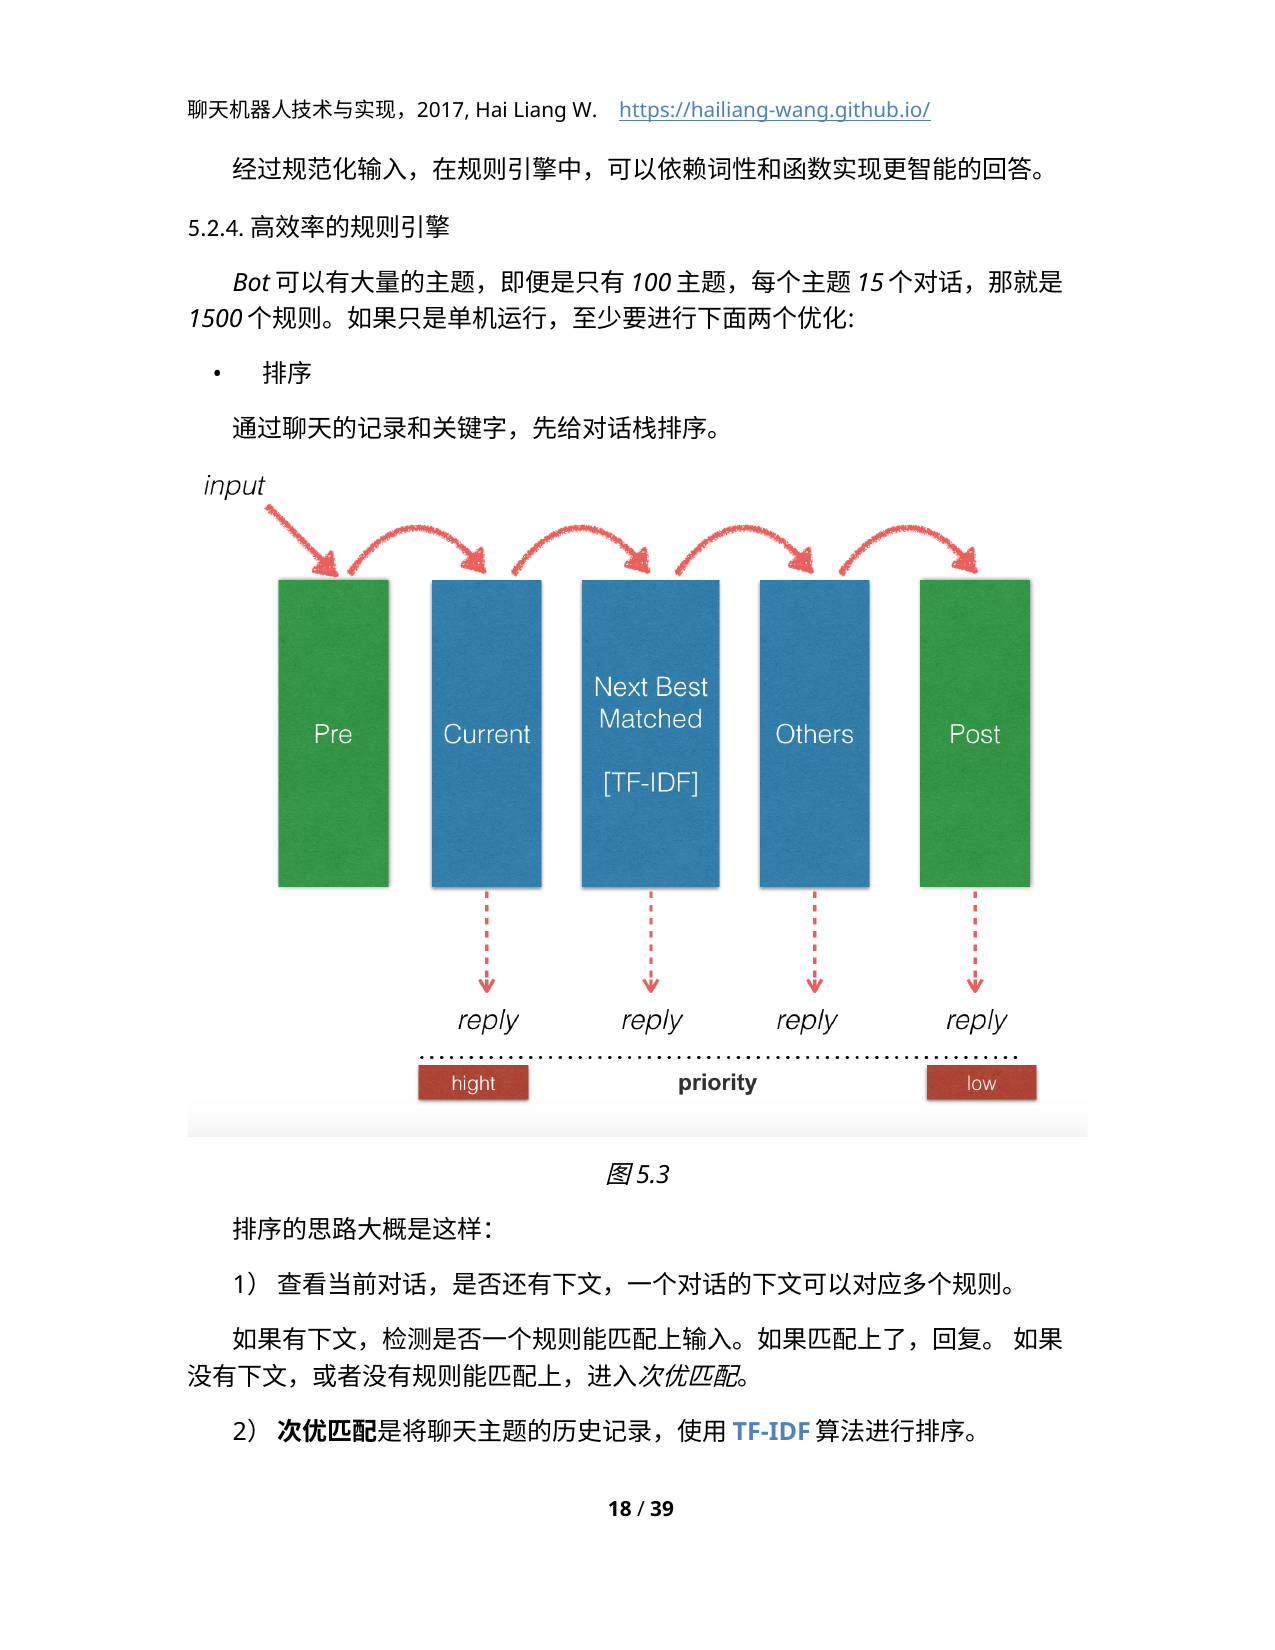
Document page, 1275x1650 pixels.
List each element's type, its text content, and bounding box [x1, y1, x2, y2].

picture [187, 463, 1088, 1137]
text 通过聊天的记录和关键字，先给对话栈排序。 [187, 408, 1087, 444]
text 经过规范化输入，在规则引擎中，可以依赖词性和函数实现更智能的回答。 [187, 150, 1087, 186]
text 图 5.3 [187, 1155, 1087, 1191]
text 如果有下文，检测是否一个规则能匹配上输入。如果匹配上了，回复。 如果没有下文，或者没有规则能匹配上，进入次优匹配。 [187, 1320, 1087, 1392]
text 2） 次优匹配是将聊天主题的历史记录，使用TF-IDF算法进行排序。 [187, 1411, 1087, 1447]
subtitle 5.2.4. 高效率的规则引擎 [187, 207, 1087, 243]
text 排序的思路大概是这样： [187, 1210, 1087, 1246]
text 1） 查看当前对话，是否还有下文，一个对话的下文可以对应多个规则。 [187, 1265, 1087, 1301]
text Bot可以有大量的主题，即便是只有100主题，每个主题15个对话，那就是1500个规则。如果只是单机运行，至少要进行下面两个优化: [187, 262, 1087, 334]
list 排序 [212, 353, 1087, 389]
